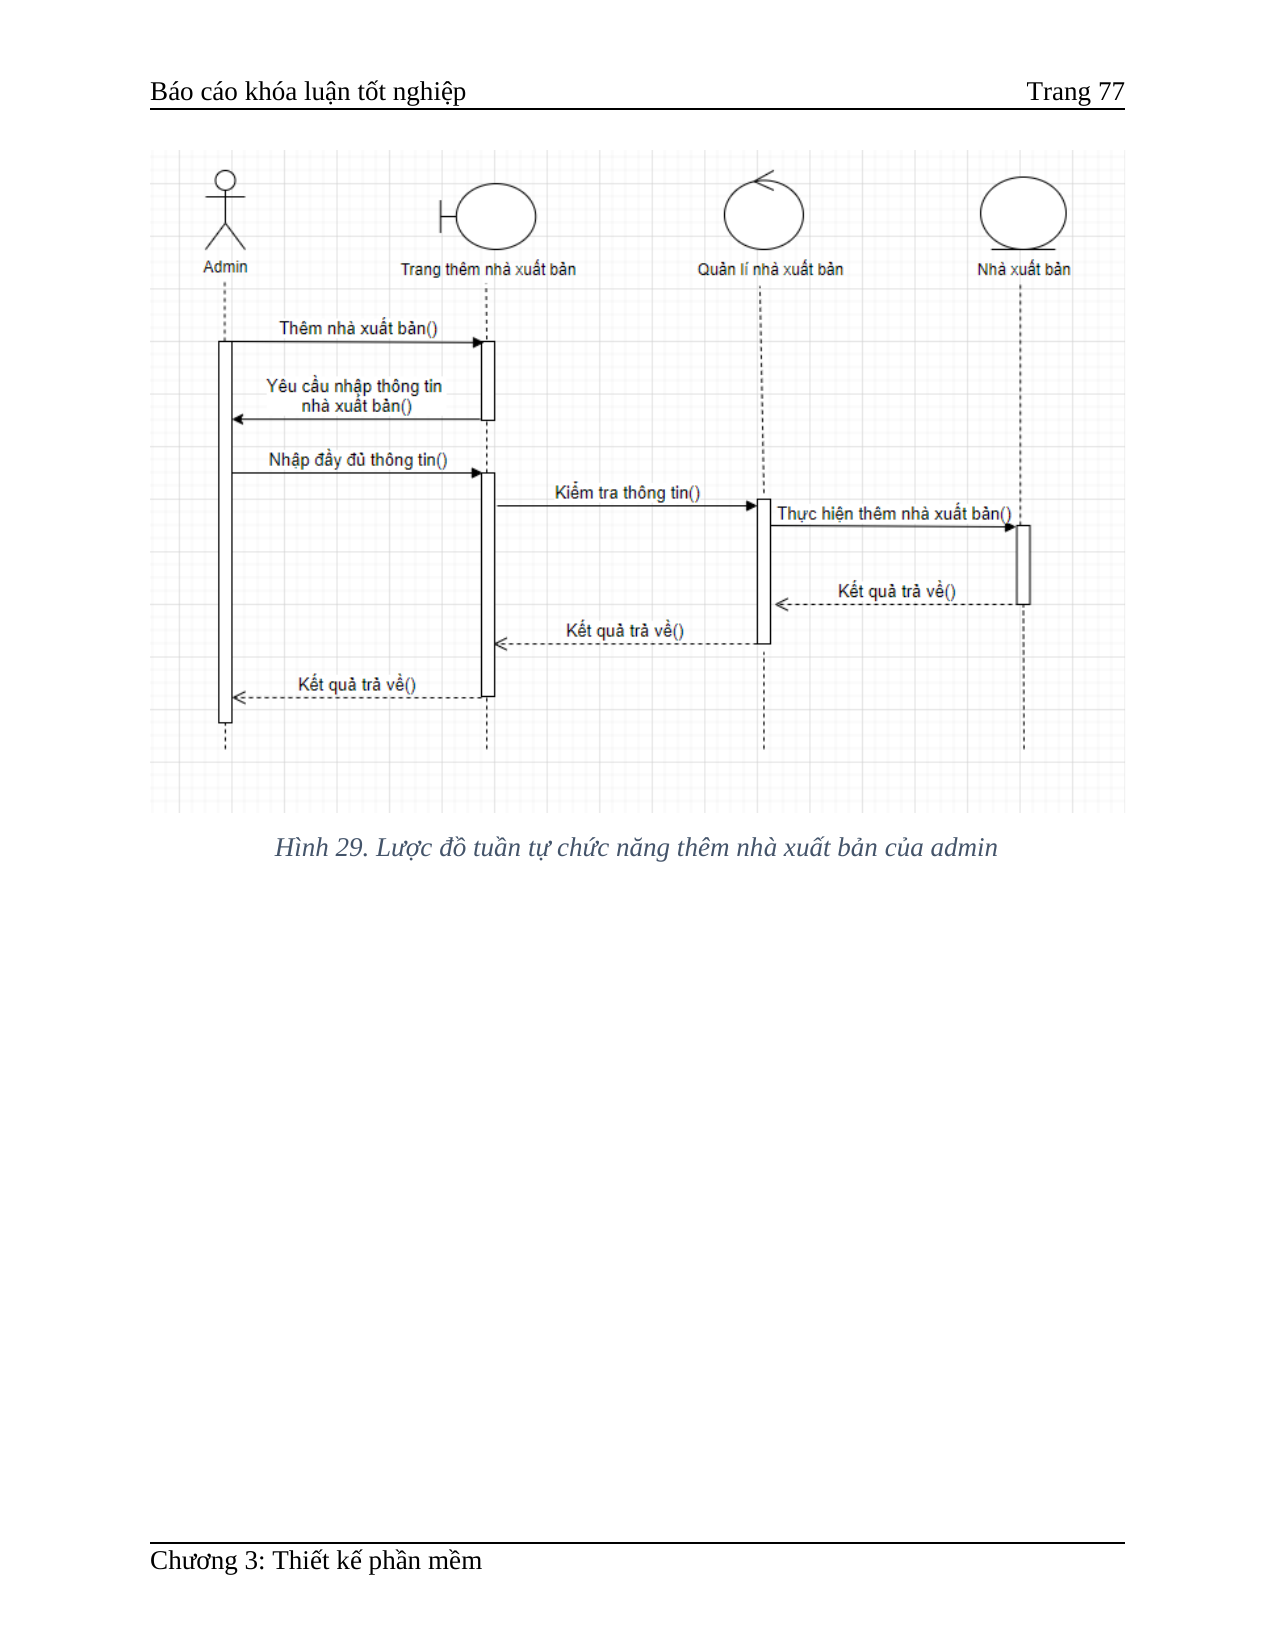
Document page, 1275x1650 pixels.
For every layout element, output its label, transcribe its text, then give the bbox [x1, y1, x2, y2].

picture [150, 150, 1125, 813]
